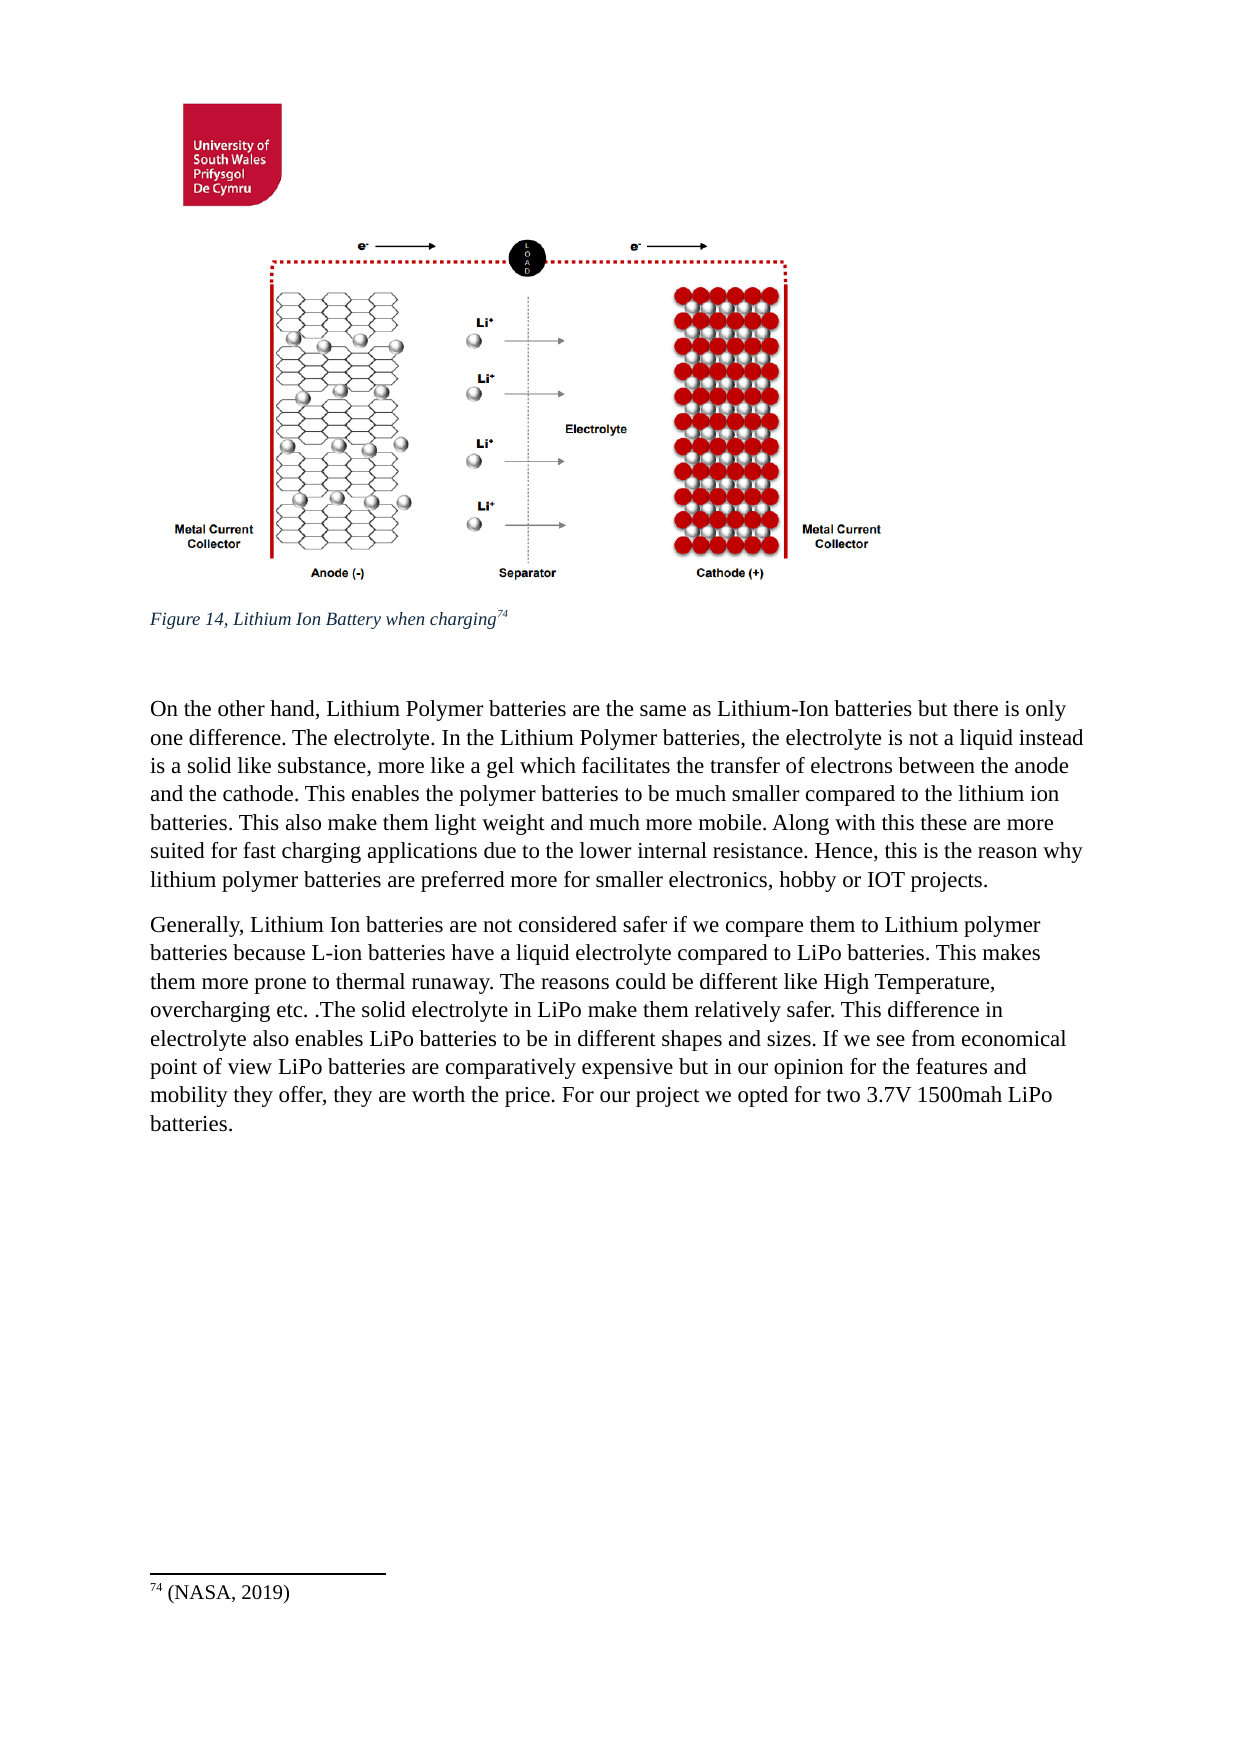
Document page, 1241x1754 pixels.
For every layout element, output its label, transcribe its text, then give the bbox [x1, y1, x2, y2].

picture [150, 73, 929, 589]
text On the other hand, Lithium Polymer batteries are the same as Lithium-Ion batteries but there is only one difference. The electrolyte. In the Lithium Polymer batteries, the electrolyte is not a liquid instead is a solid like substance, more like a gel which facilitates the transfer of electrons between the anode and the cathode. This enables the polymer batteries to be much smaller compared to the lithium ion batteries. This also make them light weight and much more mobile. Along with this these are more suited for fast charging applications due to the lower internal resistance. Hence, this is the reason why lithium polymer batteries are preferred more for smaller electronics, hobby or IOT projects. [150, 695, 1090, 892]
text Figure 14, Lithium Ion Battery when charging [150, 608, 1090, 629]
text Generally, Lithium Ion batteries are not considered safer if we compare them to Lithium polymer batteries because L-ion batteries have a liquid electrolyte compared to LiPo batteries. This makes them more prone to thermal runaway. The reasons could be different like High Temperature, overcharging etc. .The solid electrolyte in LiPo make them relatively safer. This difference in electrolyte also enables LiPo batteries to be in different shapes and sizes. If we see from economical point of view LiPo batteries are comparatively expensive but in our opinion for the features and mobility they offer, they are worth the price. For our project we opted for two 3.7V 1500mah LiPo batteries. [150, 911, 1090, 1136]
